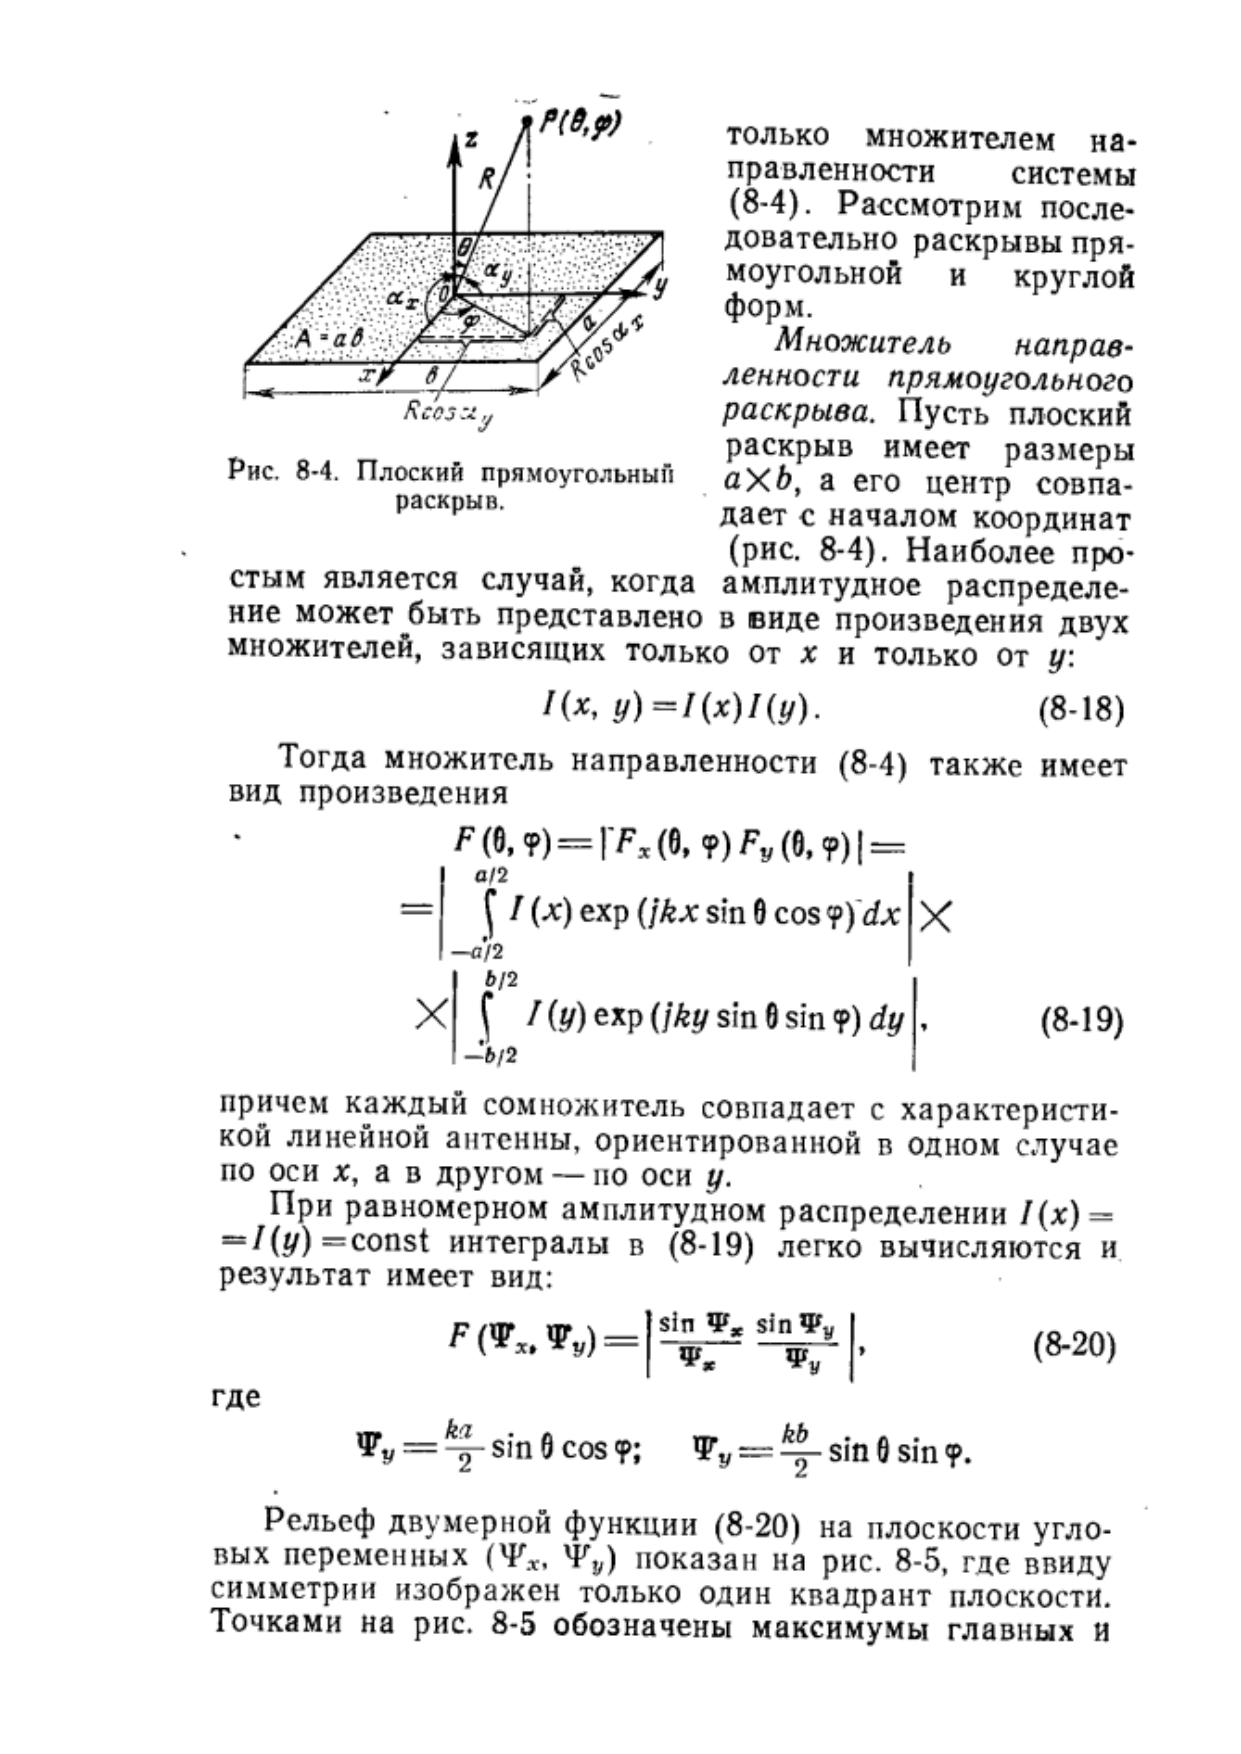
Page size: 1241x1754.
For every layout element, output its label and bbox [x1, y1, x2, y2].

picture [154, 73, 1185, 1654]
